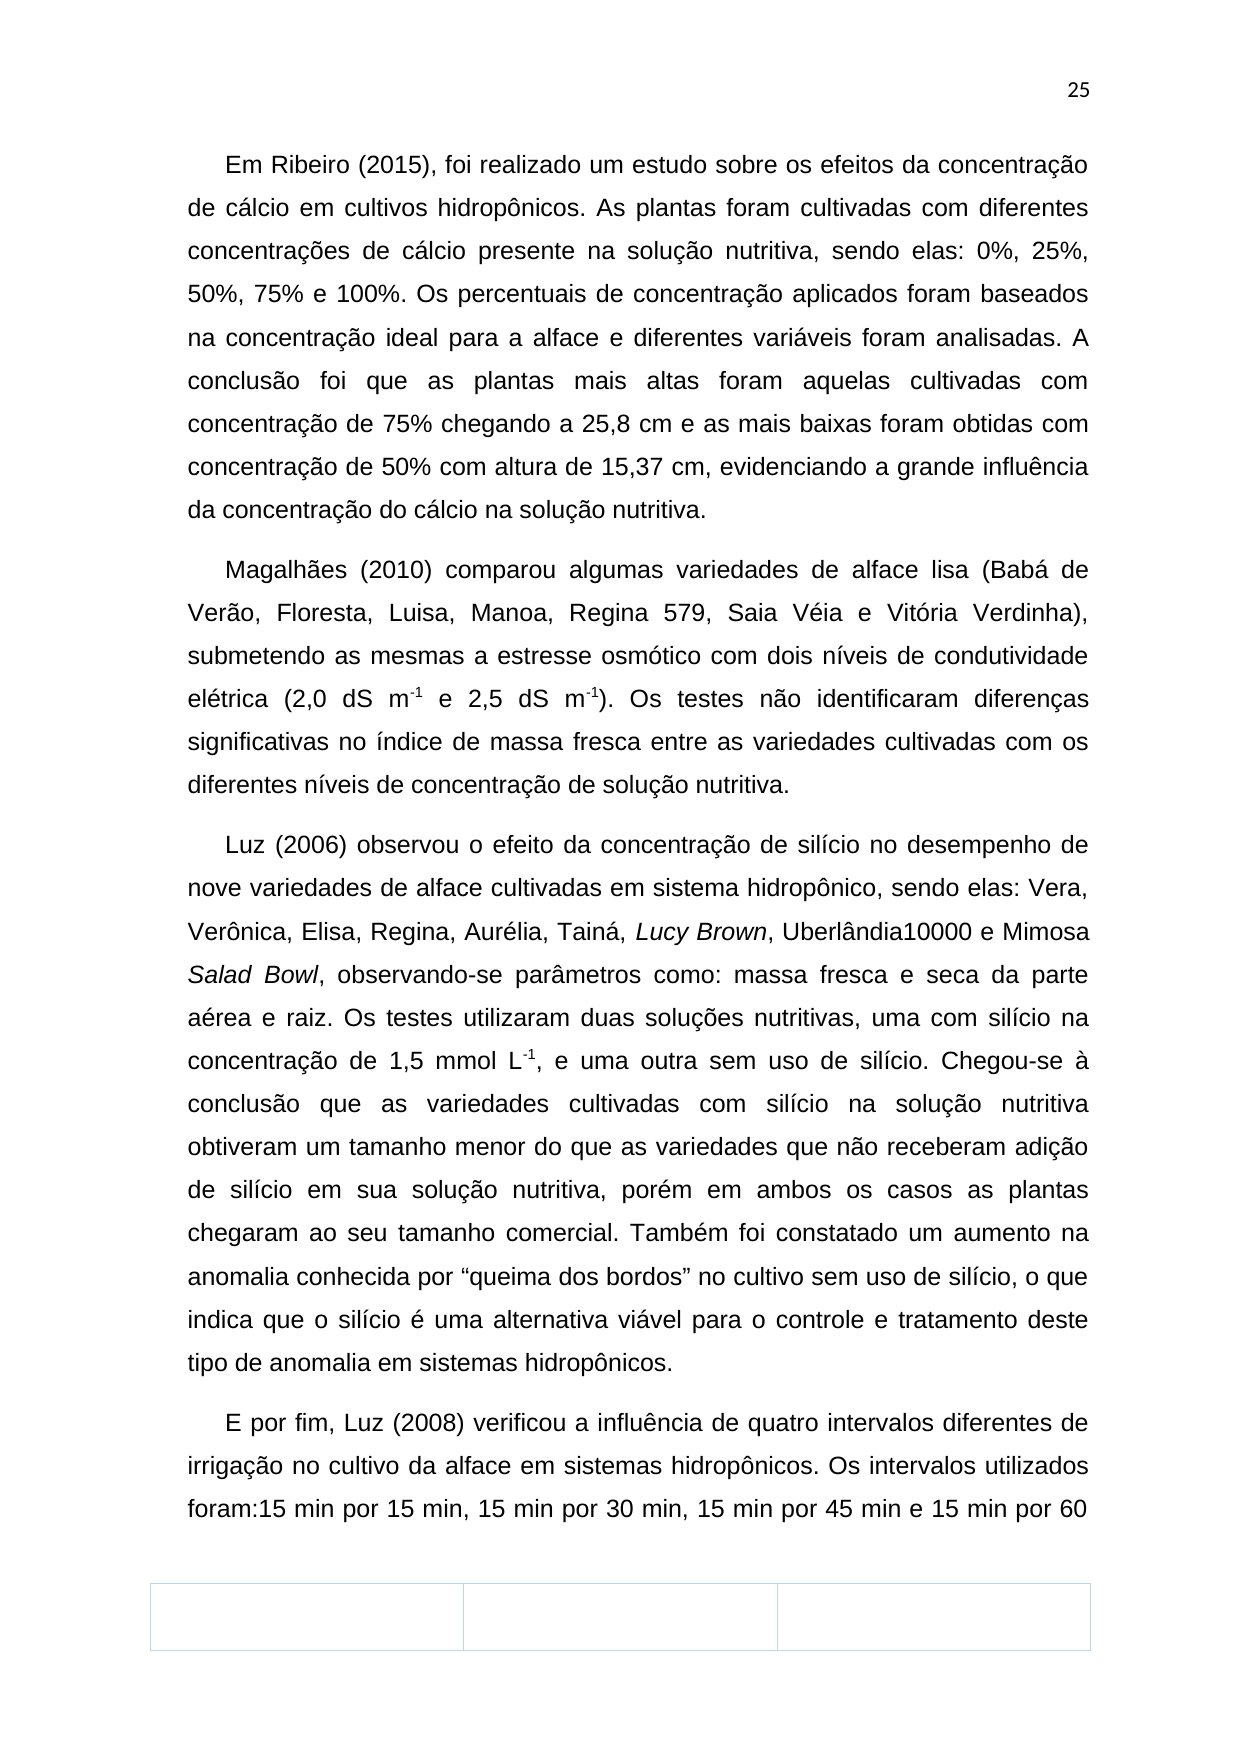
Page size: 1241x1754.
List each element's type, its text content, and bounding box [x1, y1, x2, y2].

text Luz (2006) observou o efeito da concentração de silício no desempenho de nove variedades de alface cultivadas em sistema hidropônico, sendo elas: Vera, Verônica, Elisa, Regina, Aurélia, Tainá, Lucy Brown, Uberlândia10000 e Mimosa Salad Bowl, observando-se parâmetros como: massa fresca e seca da parte aérea e raiz. Os testes utilizaram duas soluções nutritivas, uma com silício na concentração de 1,5 mmol L-1, e uma outra sem uso de silício. Chegou-se à conclusão que as variedades cultivadas com silício na solução nutritiva obtiveram um tamanho menor do que as variedades que não receberam adição de silício em sua solução nutritiva, porém em ambos os casos as plantas chegaram ao seu tamanho comercial. Também foi constatado um aumento na anomalia conhecida por “queima dos bordos” no cultivo sem uso de silício, o que indica que o silício é uma alternativa viável para o controle e tratamento deste tipo de anomalia em sistemas hidropônicos. [187, 830, 1090, 1376]
text Magalhães (2010) comparou algumas variedades de alface lisa (Babá de Verão, Floresta, Luisa, Manoa, Regina 579, Saia Véia e Vitória Verdinha), submetendo as mesmas a estresse osmótico com dois níveis de condutividade elétrica (2,0 dS m-1 e 2,5 dS m-1). Os testes não identificaram diferenças significativas no índice de massa fresca entre as variedades cultivadas com os diferentes níveis de concentração de solução nutritiva. [187, 555, 1090, 799]
text Em Ribeiro (2015), foi realizado um estudo sobre os efeitos da concentração de cálcio em cultivos hidropônicos. As plantas foram cultivadas com diferentes concentrações de cálcio presente na solução nutritiva, sendo elas: 0%, 25%, 50%, 75% e 100%. Os percentuais de concentração aplicados foram baseados na concentração ideal para a alface e diferentes variáveis foram analisadas. A conclusão foi que as plantas mais altas foram aquelas cultivadas com concentração de 75% chegando a 25,8 cm e as mais baixas foram obtidas com concentração de 50% com altura de 15,37 cm, evidenciando a grande influência da concentração do cálcio na solução nutritiva. [187, 150, 1090, 524]
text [187, 1407, 1090, 1522]
